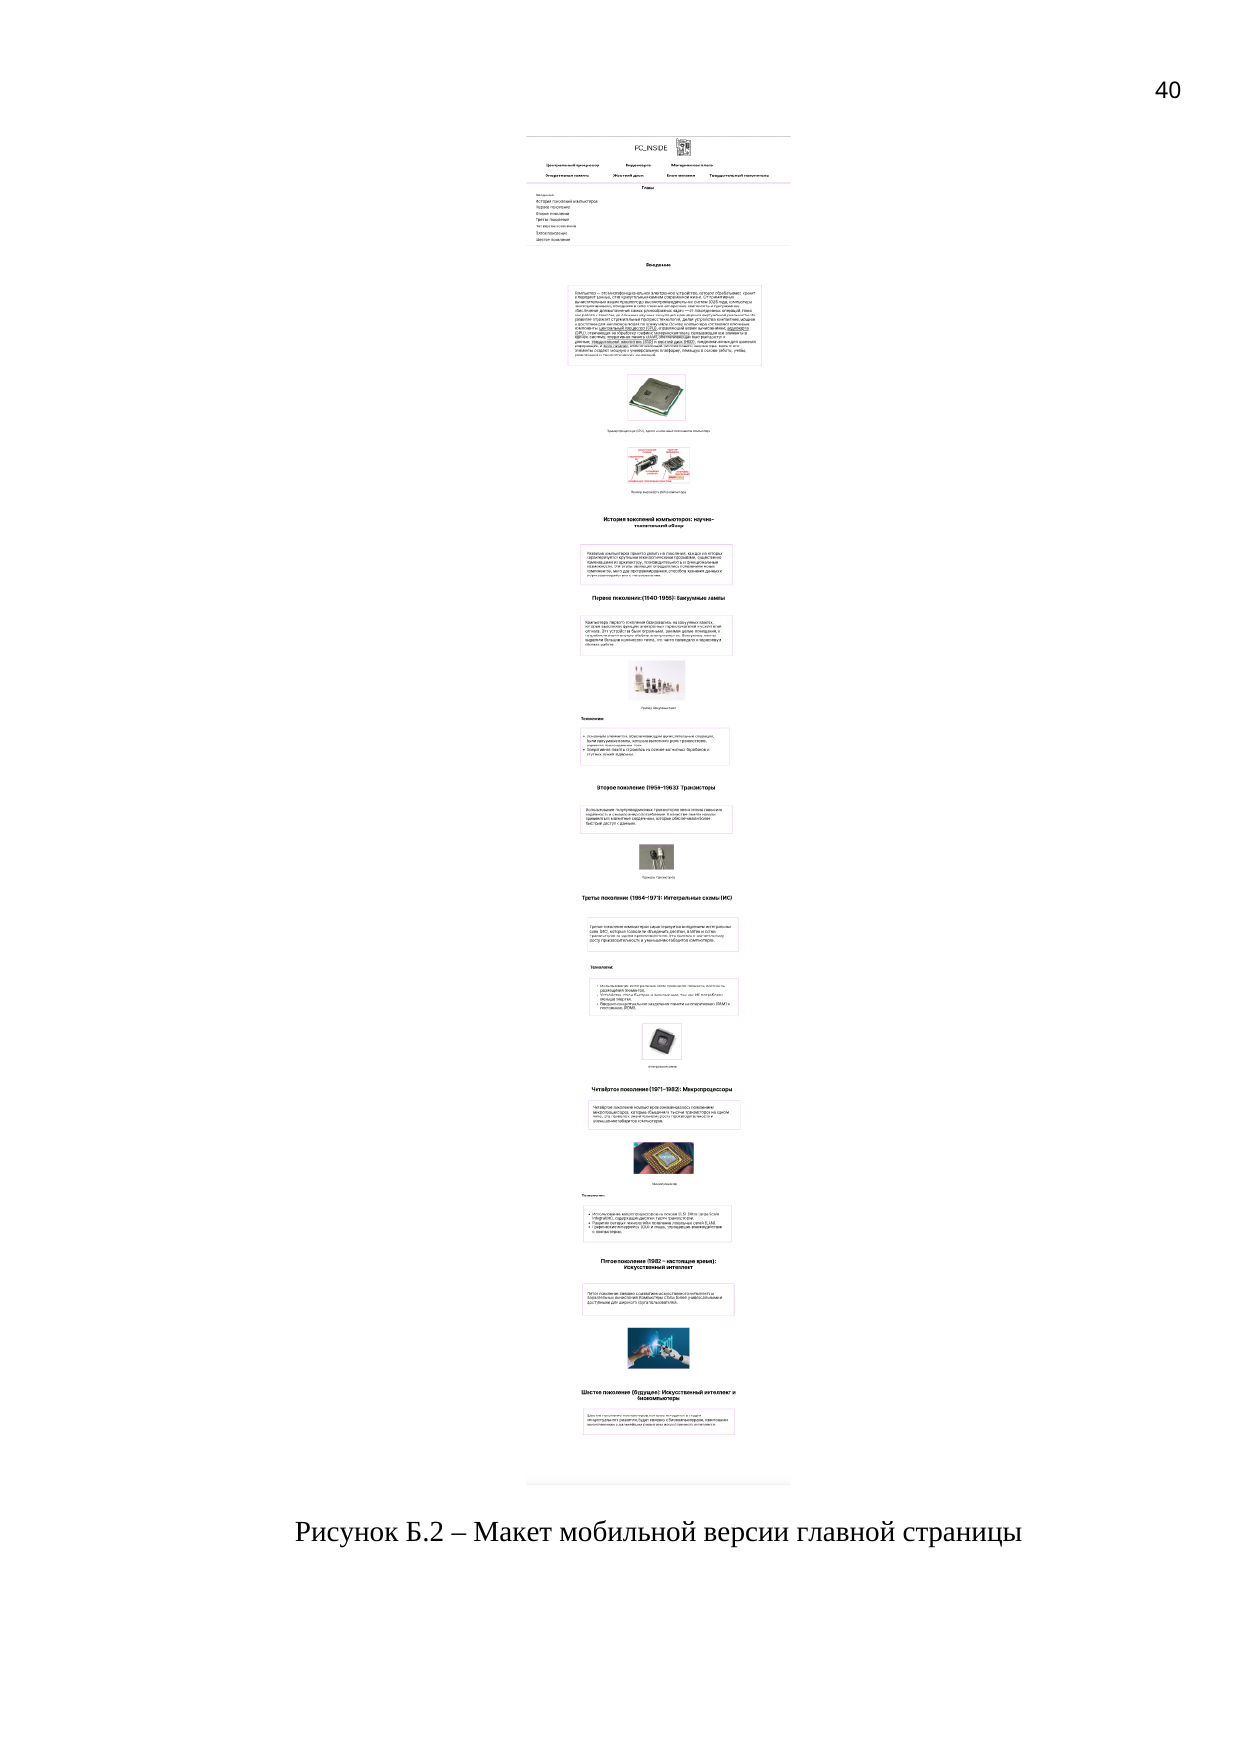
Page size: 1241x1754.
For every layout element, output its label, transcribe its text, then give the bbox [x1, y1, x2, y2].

picture [526, 136, 791, 1485]
text Рисунок Б.2 – Макет мобильной версии главной страницы [136, 1514, 1181, 1547]
